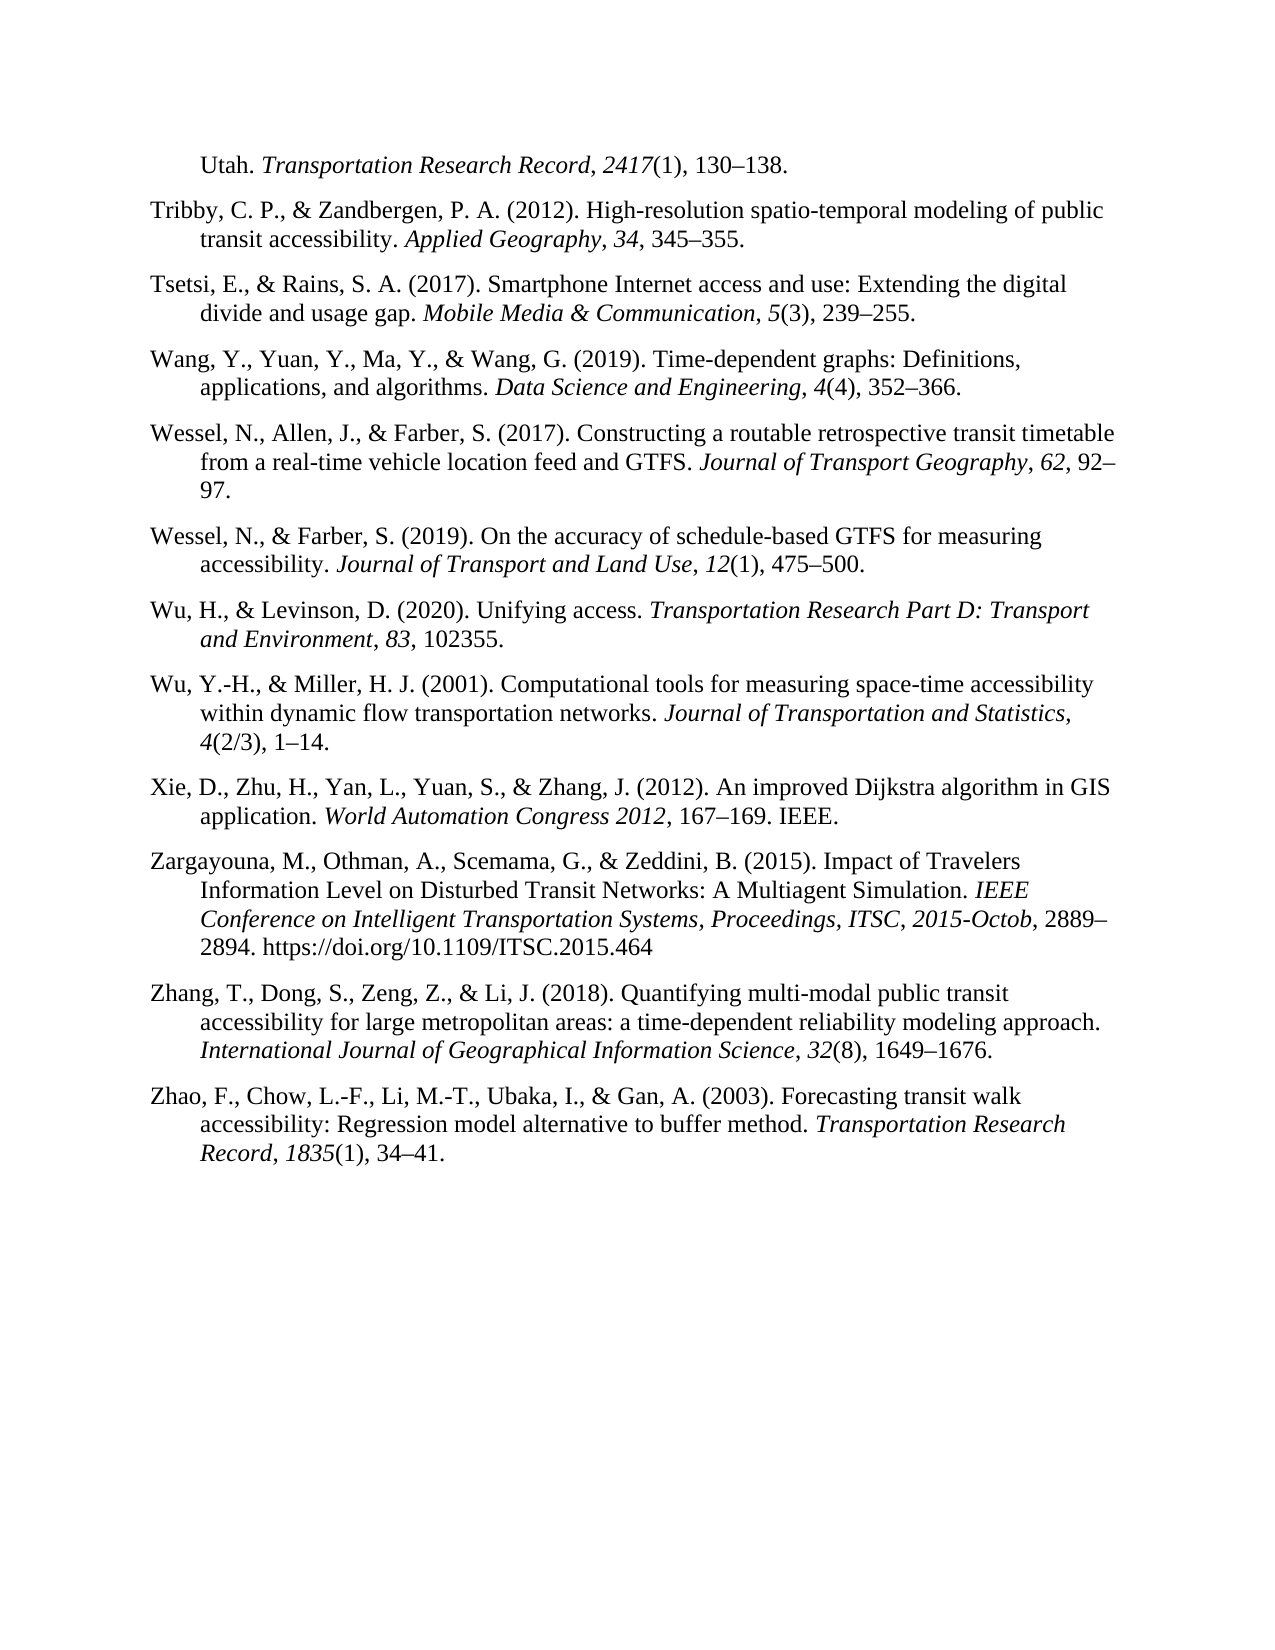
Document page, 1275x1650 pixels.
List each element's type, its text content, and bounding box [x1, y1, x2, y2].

text Wang, Y., Yuan, Y., Ma, Y., & Wang, G. (2019). Time-dependent graphs: Definitions, applications, and algorithms. Data Science and Engineering, 4(4), 352–366. [150, 344, 1125, 401]
text Zhao, F., Chow, L.-F., Li, M.-T., Ubaka, I., & Gan, A. (2003). Forecasting transit walk accessibility: Regression model alternative to buffer method. Transportation Research Record, 1835(1), 34–41. [150, 1081, 1125, 1167]
text Xie, D., Zhu, H., Yan, L., Yuan, S., & Zhang, J. (2012). An improved Dijkstra algorithm in GIS application. World Automation Congress 2012, 167–169. IEEE. [150, 772, 1125, 829]
text Tribby, C. P., & Zandbergen, P. A. (2012). High-resolution spatio-temporal modeling of public transit accessibility. Applied Geography, 34, 345–355. [150, 195, 1125, 253]
text Zargayouna, M., Othman, A., Scemama, G., & Zeddini, B. (2015). Impact of Travelers Information Level on Disturbed Transit Networks: A Multiagent Simulation. IEEE Conference on Intelligent Transportation Systems, Proceedings, ITSC, 2015-Octob, 2889–2894. https://doi.org/10.1109/ITSC.2015.464 [150, 846, 1125, 961]
text Wessel, N., Allen, J., & Farber, S. (2017). Constructing a routable retrospective transit timetable from a real-time vehicle location feed and GTFS. Journal of Transport Geography, 62, 92–97. [150, 418, 1125, 504]
text Tsetsi, E., & Rains, S. A. (2017). Smartphone Internet access and use: Extending the digital divide and usage gap. Mobile Media & Communication, 5(3), 239–255. [150, 269, 1125, 327]
text Zhang, T., Dong, S., Zeng, Z., & Li, J. (2018). Quantifying multi-modal public transit accessibility for large metropolitan areas: a time-dependent reliability modeling approach. International Journal of Geographical Information Science, 32(8), 1649–1676. [150, 978, 1125, 1064]
text Wu, Y.-H., & Miller, H. J. (2001). Computational tools for measuring space-time accessibility within dynamic flow transportation networks. Journal of Transportation and Statistics, 4(2/3), 1–14. [150, 669, 1125, 755]
text Wessel, N., & Farber, S. (2019). On the accuracy of schedule-based GTFS for measuring accessibility. Journal of Transport and Land Use, 12(1), 475–500. [150, 521, 1125, 578]
text Wu, H., & Levinson, D. (2020). Unifying access. Transportation Research Part D: Transport and Environment, 83, 102355. [150, 595, 1125, 652]
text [150, 150, 1125, 179]
